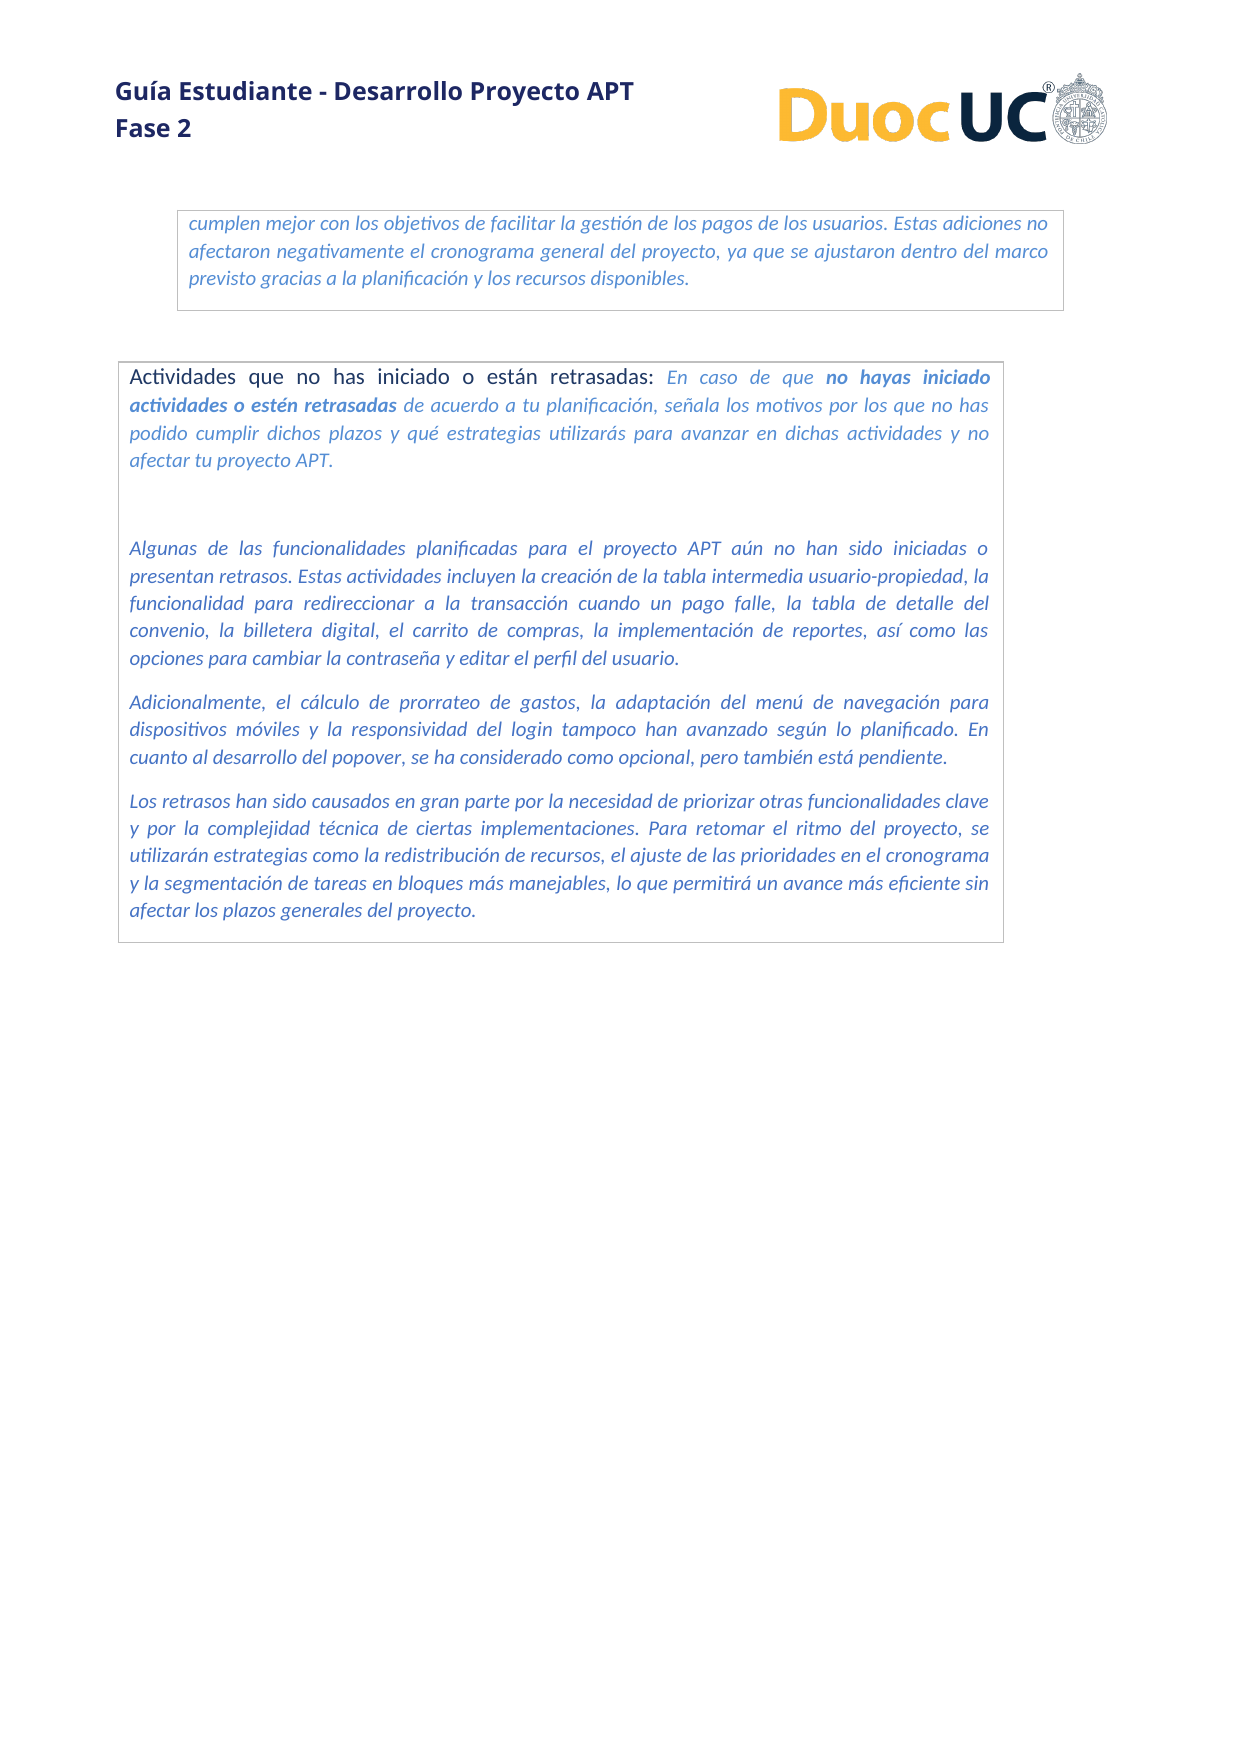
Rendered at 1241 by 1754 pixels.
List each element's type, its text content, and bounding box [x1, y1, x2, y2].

picture [779, 73, 1107, 144]
table_header Actividades que no has iniciado o están retrasadas: En caso de que no hayas iniciado actividades o estén retrasadas de acuerdo a tu planificación, señala los motivos por los que no has podido cumplir dichos plazos y qué estrategias utilizarás para avanzar en dichas actividades y no afectar tu proyecto APT. Algunas de las funcionalidades planificadas para el proyecto APT aún no han sido iniciadas o presentan retrasos. Estas actividades incluyen la creación de la tabla intermedia usuario-propiedad, la funcionalidad para redireccionar a la transacción cuando un pago falle, la tabla de detalle del convenio, la billetera digital, el carrito de compras, la implementación de reportes, así como las opciones para cambiar la contraseña y editar el perfil del usuario. Adicionalmente, el cálculo de prorrateo de gastos, la adaptación del menú de navegación para dispositivos móviles y la responsividad del login tampoco han avanzado según lo planificado. En cuanto al desarrollo del popover, se ha considerado como opcional, pero también está pendiente. Los retrasos han sido causados en gran parte por la necesidad de priorizar otras funcionalidades clave y por la complejidad técnica de ciertas implementaciones. Para retomar el ritmo del proyecto, se utilizarán estrategias como la redistribución de recursos, el ajuste de las prioridades en el cronograma y la segmentación de tareas en bloques más manejables, lo que permitirá un avance más eficiente sin afectar los plazos generales del proyecto. [119, 363, 1003, 942]
